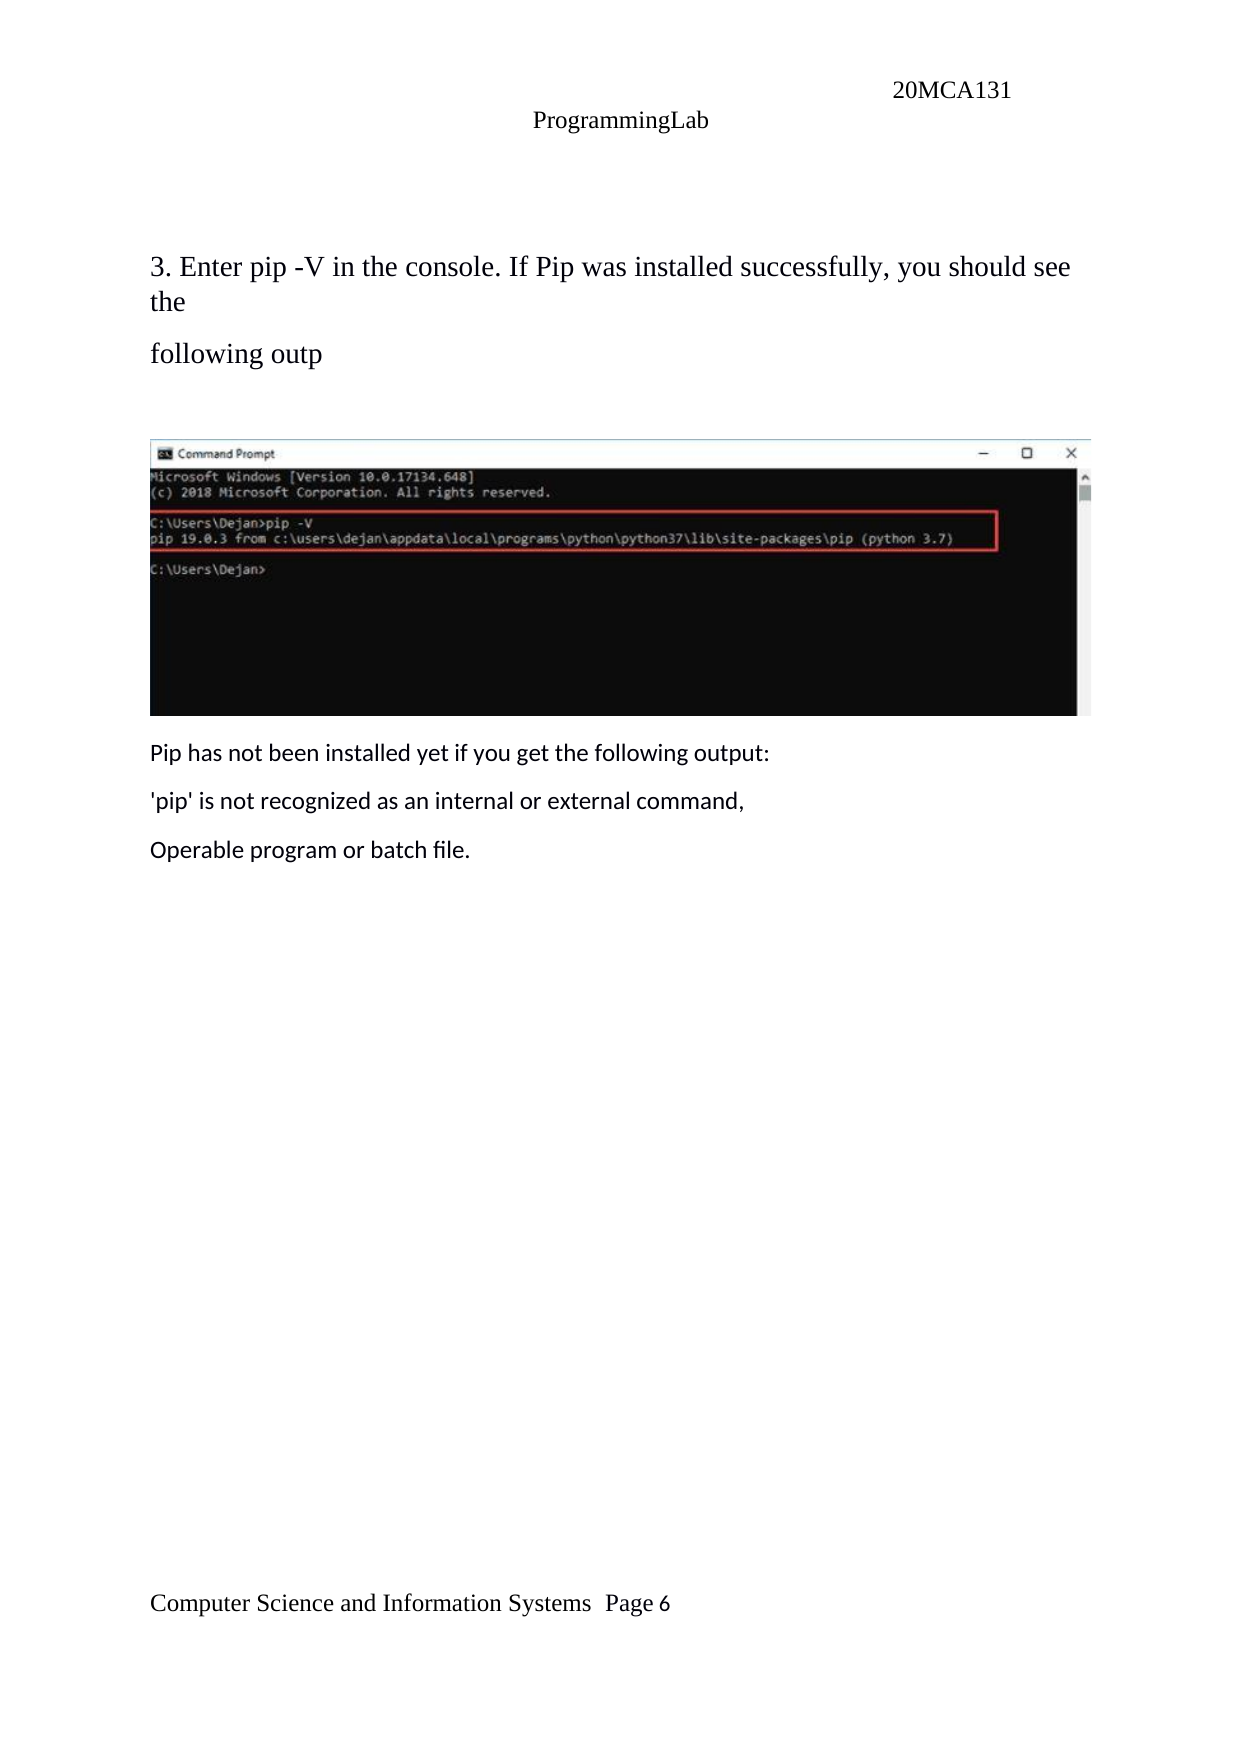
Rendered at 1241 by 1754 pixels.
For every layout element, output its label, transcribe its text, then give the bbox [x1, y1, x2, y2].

picture [150, 439, 1092, 716]
text 'pip' is not recognized as an internal or external command, [150, 786, 1092, 816]
text Operable program or batch file. [150, 834, 1092, 865]
text Pip has not been installed yet if you get the following output: [150, 737, 1092, 767]
text 3. Enter pip -V in the console. If Pip was installed successfully, you should see the [150, 249, 1092, 318]
text following outp [150, 336, 1092, 369]
